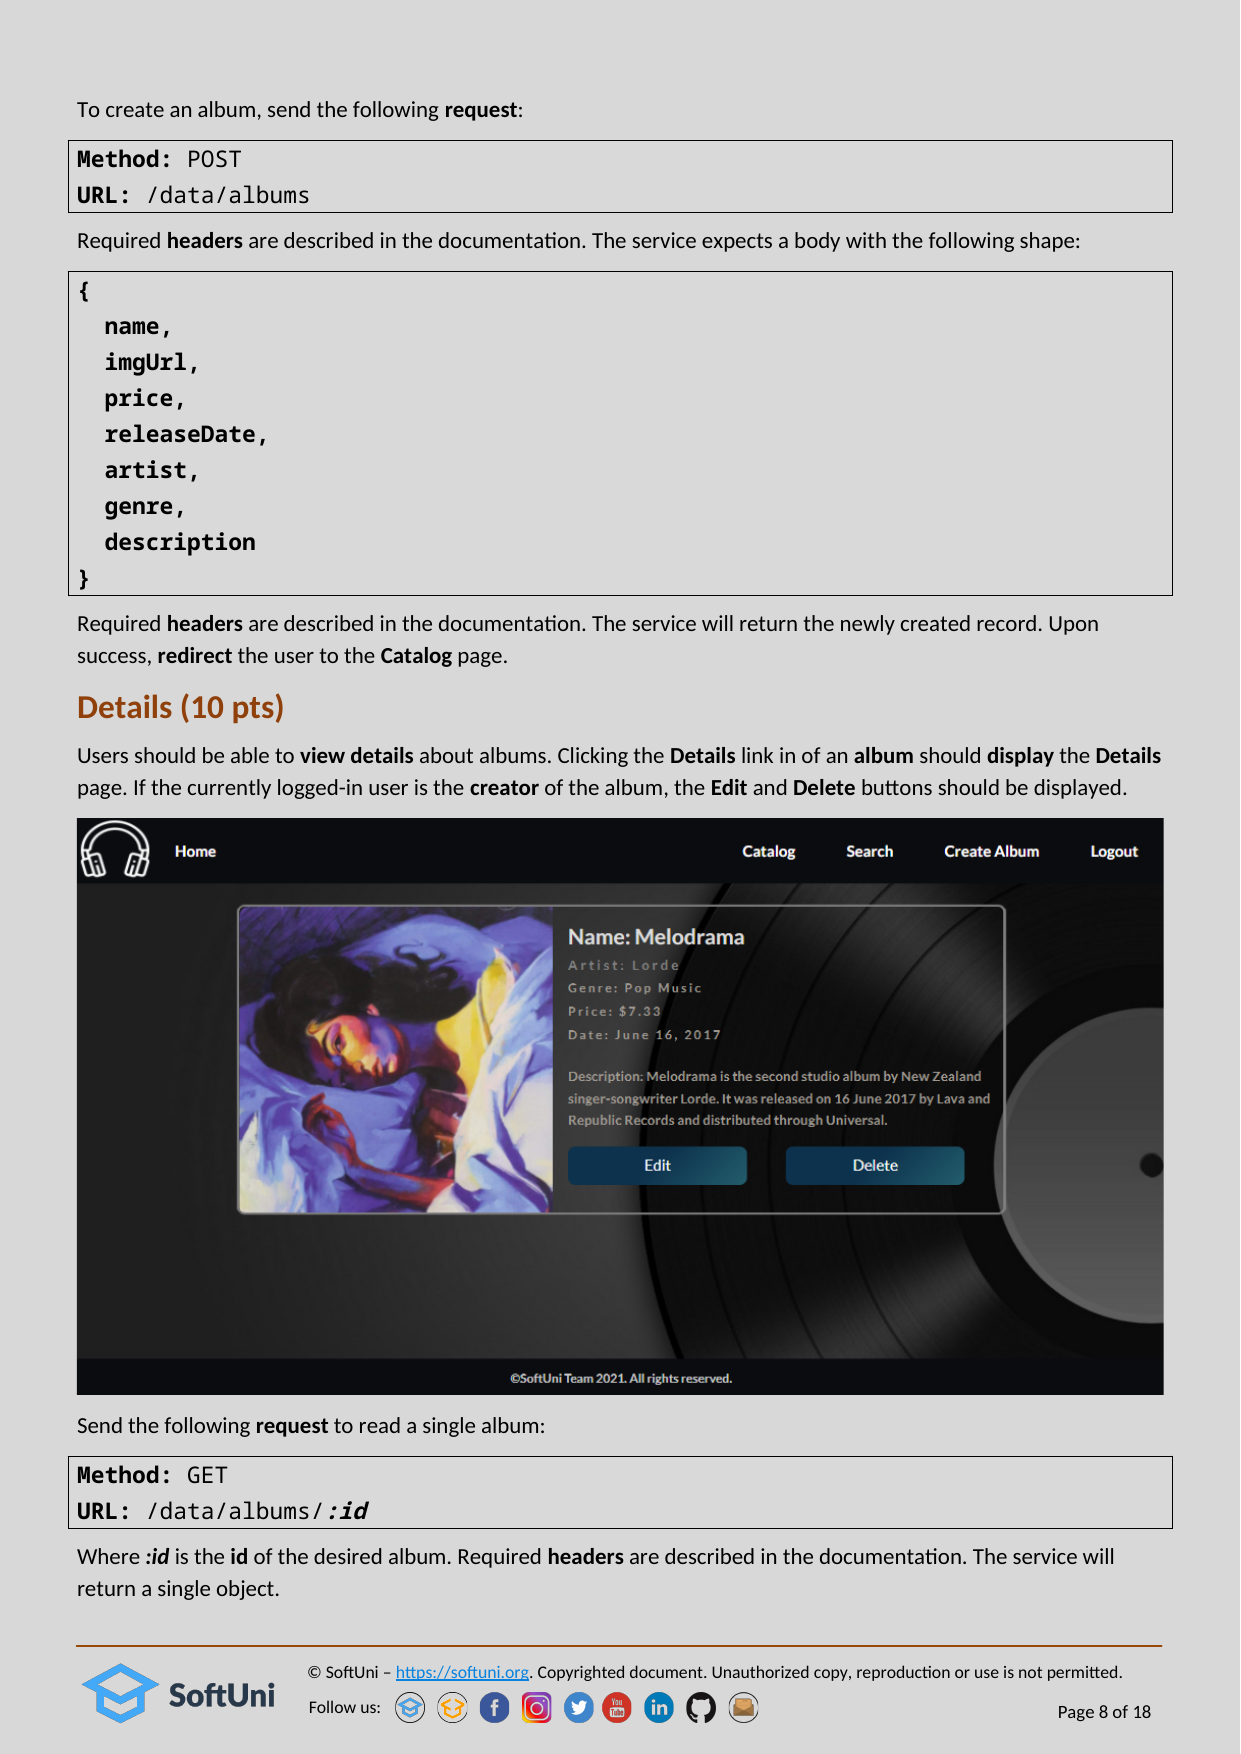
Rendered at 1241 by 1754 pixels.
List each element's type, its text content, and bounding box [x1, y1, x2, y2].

text releaseDate, [69, 415, 1172, 449]
picture [665, 1714, 674, 1723]
text price, [69, 379, 1172, 413]
picture [602, 1692, 632, 1723]
text genre, [69, 487, 1172, 521]
text Method: POST [69, 141, 1172, 174]
text imgUrl, [69, 343, 1172, 377]
picture [564, 1692, 594, 1723]
text { [69, 272, 1172, 306]
text Required headers are described in the documentation. The service expects a body with the following shape: [77, 227, 1163, 254]
picture [686, 1692, 716, 1723]
text description [69, 523, 1172, 557]
text Send the following request to read a single album: [77, 1411, 1163, 1439]
picture [395, 1692, 425, 1723]
picture [437, 1692, 468, 1723]
text URL: /data/albums [69, 176, 1172, 212]
picture [522, 1692, 552, 1723]
picture [658, 1705, 667, 1714]
text URL: /data/albums/:id [69, 1491, 1172, 1528]
text artist, [69, 451, 1172, 485]
subtitle Details (10 pts) [77, 686, 1163, 727]
text To create an album, send the following request: [77, 95, 1163, 123]
text Method: GET [69, 1457, 1172, 1490]
picture [644, 1692, 653, 1701]
text Required headers are described in the documentation. The service will return the newly created record. Upon success, redirect the user to the Catalog page. [77, 609, 1163, 669]
text name, [69, 307, 1172, 342]
text Where :id is the id of the desired album. Required headers are described in the documentation. The service will return a single object. [77, 1542, 1163, 1602]
picture [728, 1692, 759, 1723]
picture [75, 1658, 281, 1729]
picture [644, 1714, 653, 1723]
picture [665, 1692, 674, 1701]
text } [69, 559, 1172, 595]
picture [76, 818, 1164, 1395]
text Users should be able to view details about albums. Clicking the Details link in of an album should display the Details page. If the currently logged-in user is the creator of the album, the Edit and Delete buttons should be displayed. [77, 741, 1163, 801]
picture [479, 1692, 510, 1723]
